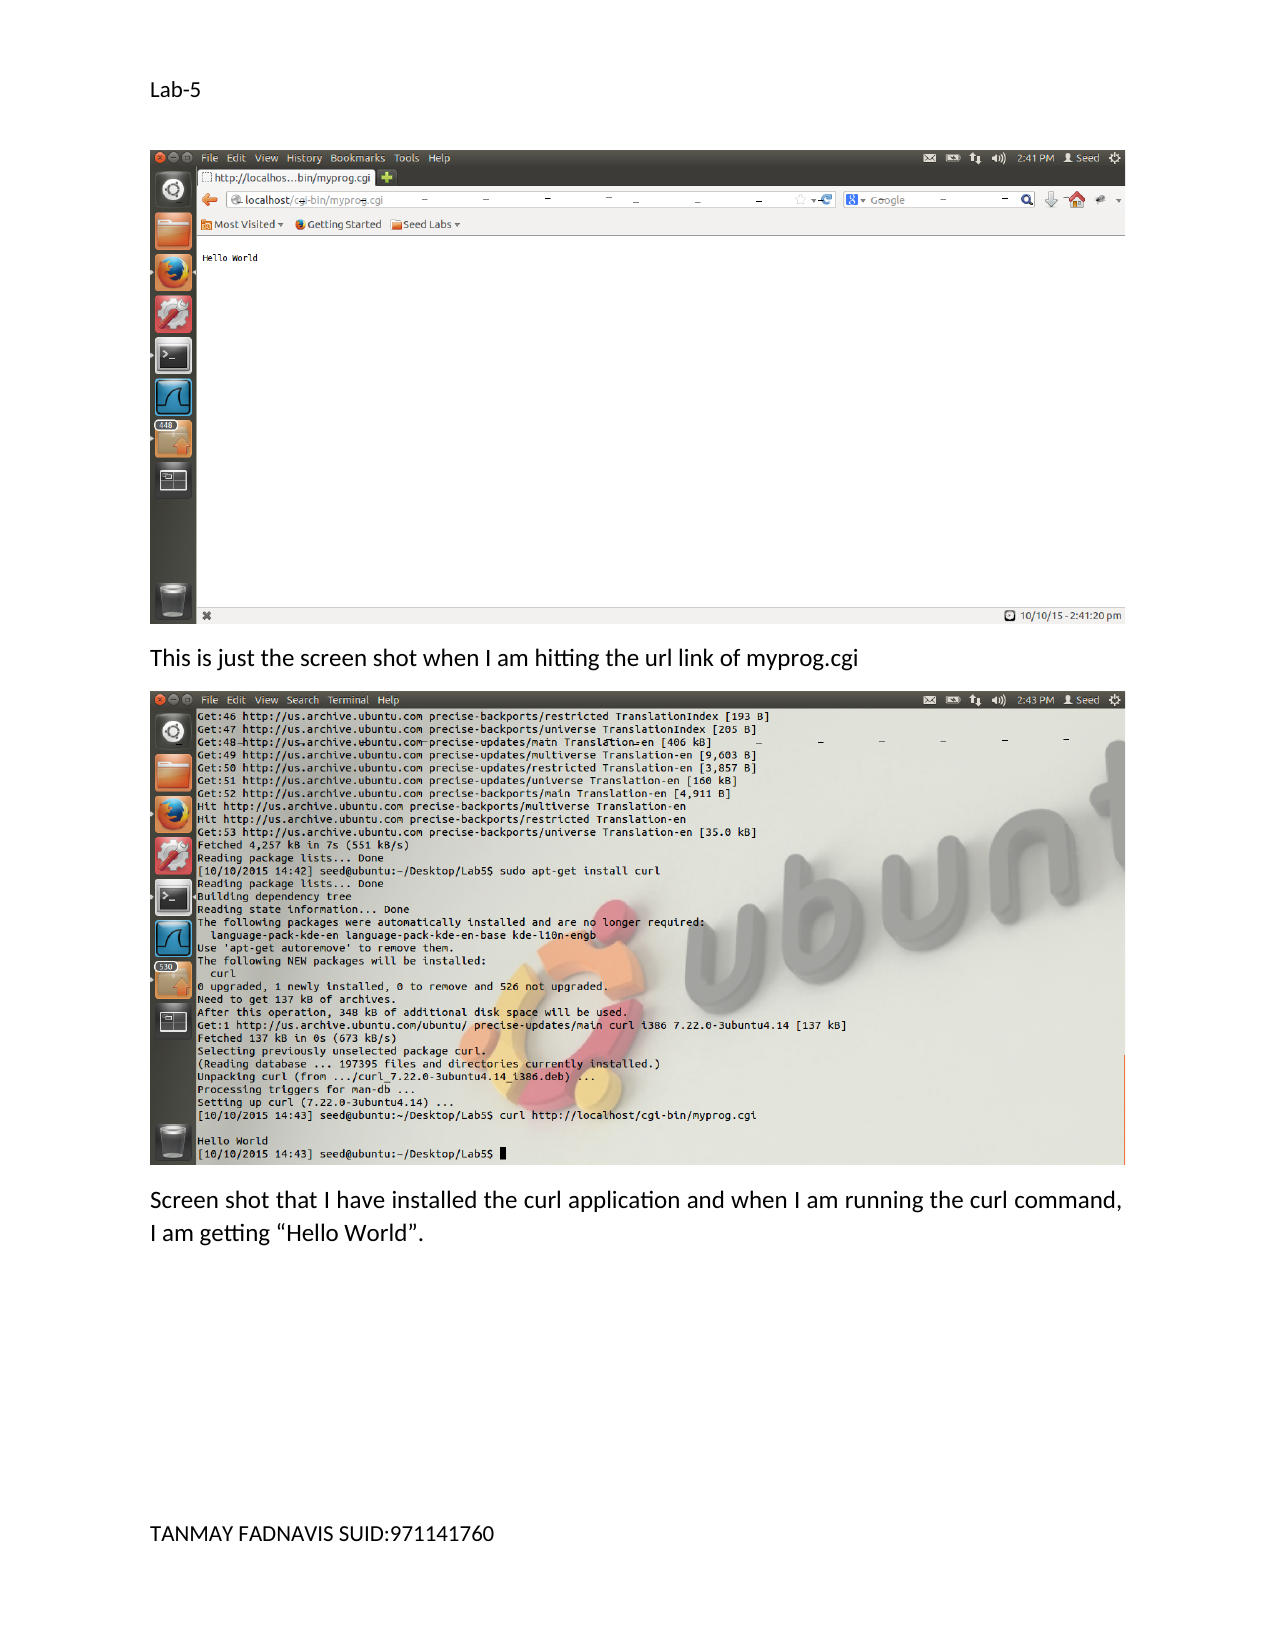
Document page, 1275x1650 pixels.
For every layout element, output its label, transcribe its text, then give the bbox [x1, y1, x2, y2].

picture [150, 691, 1125, 1165]
text Screen shot that I have installed the curl application and when I am running the curl command, I am getting “Hello World”. [150, 1184, 1125, 1247]
text This is just the screen shot when I am hitting the url link of myprog.cgi [150, 642, 1125, 673]
picture [150, 150, 1125, 624]
